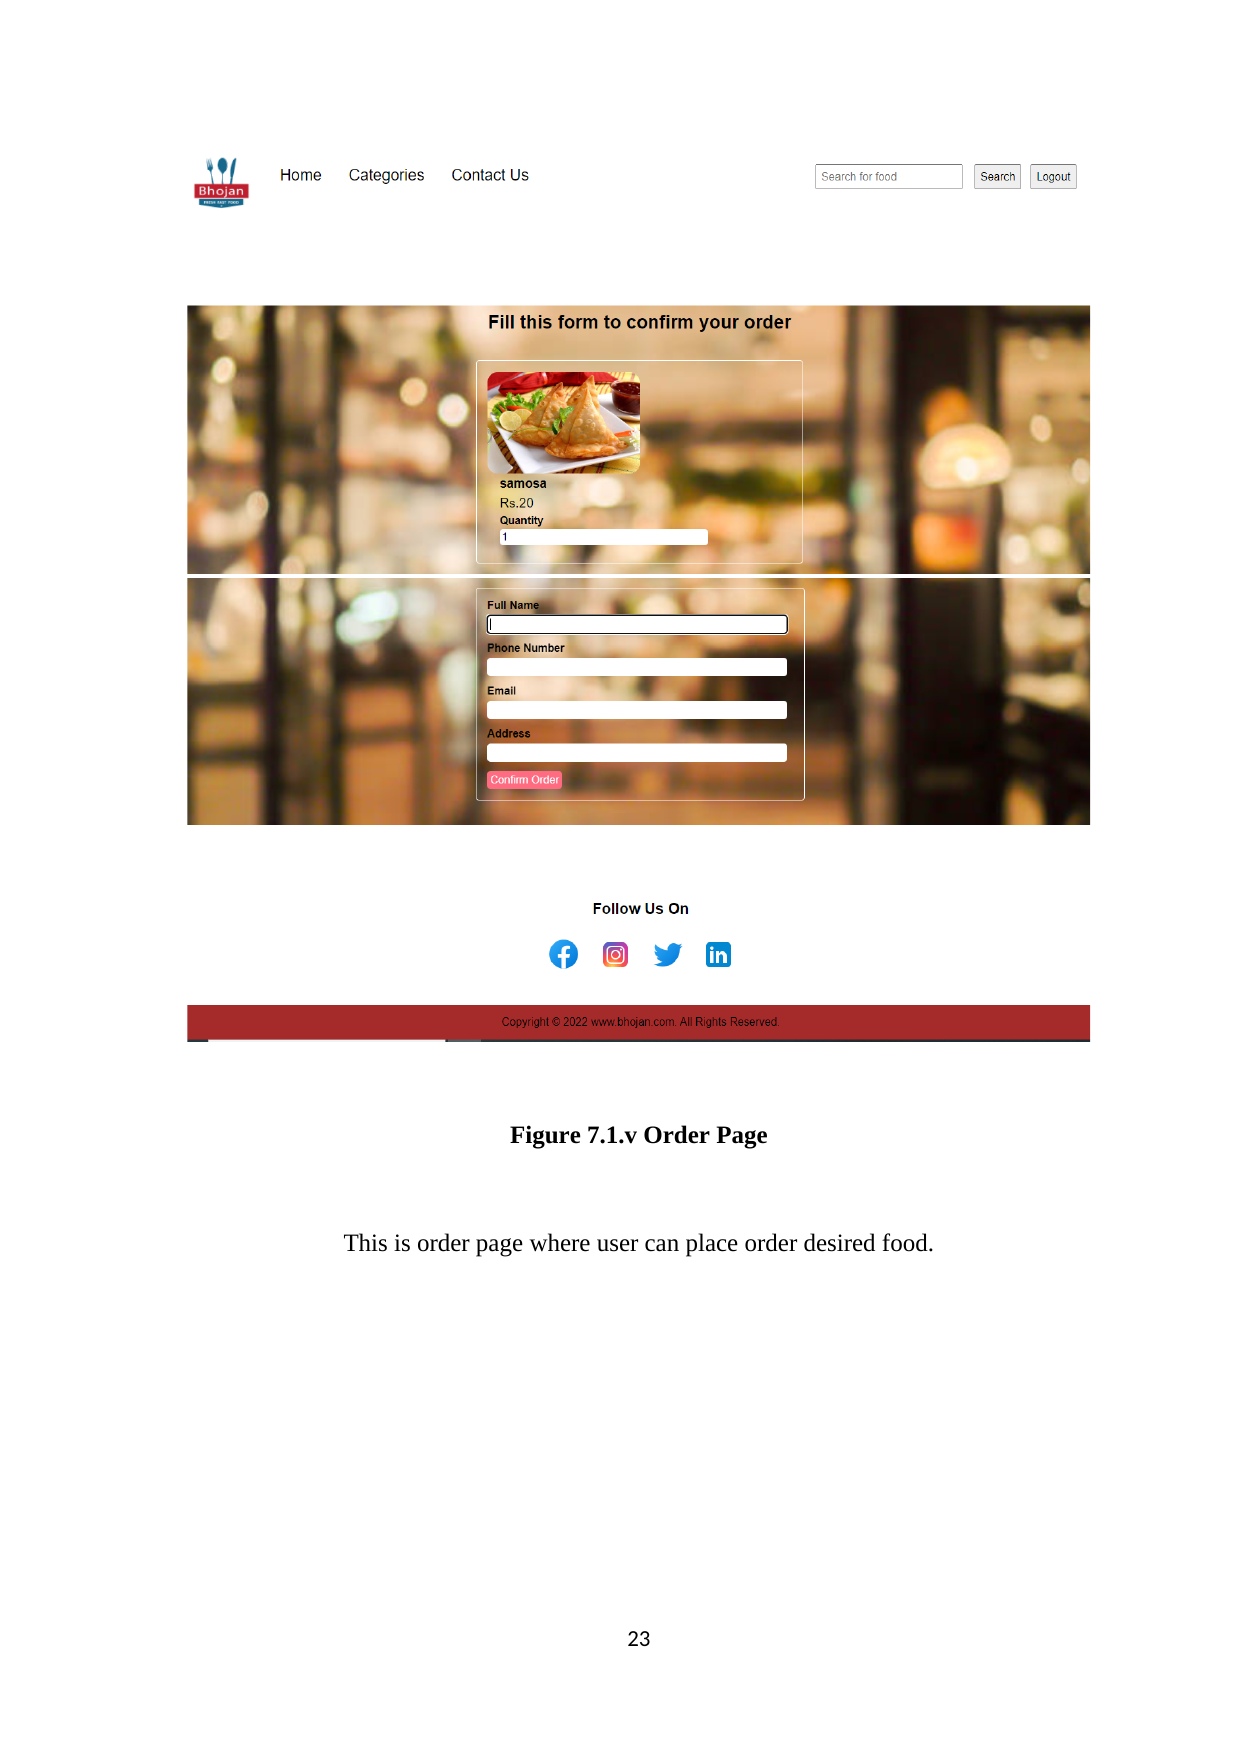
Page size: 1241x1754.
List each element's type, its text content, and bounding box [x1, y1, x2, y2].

text Figure 7.1.v Order Page [187, 1120, 1090, 1149]
picture [187, 578, 1091, 875]
text This is order page where user can place order desired food. [187, 1228, 1090, 1257]
picture [187, 150, 1091, 574]
picture [187, 878, 1091, 1042]
